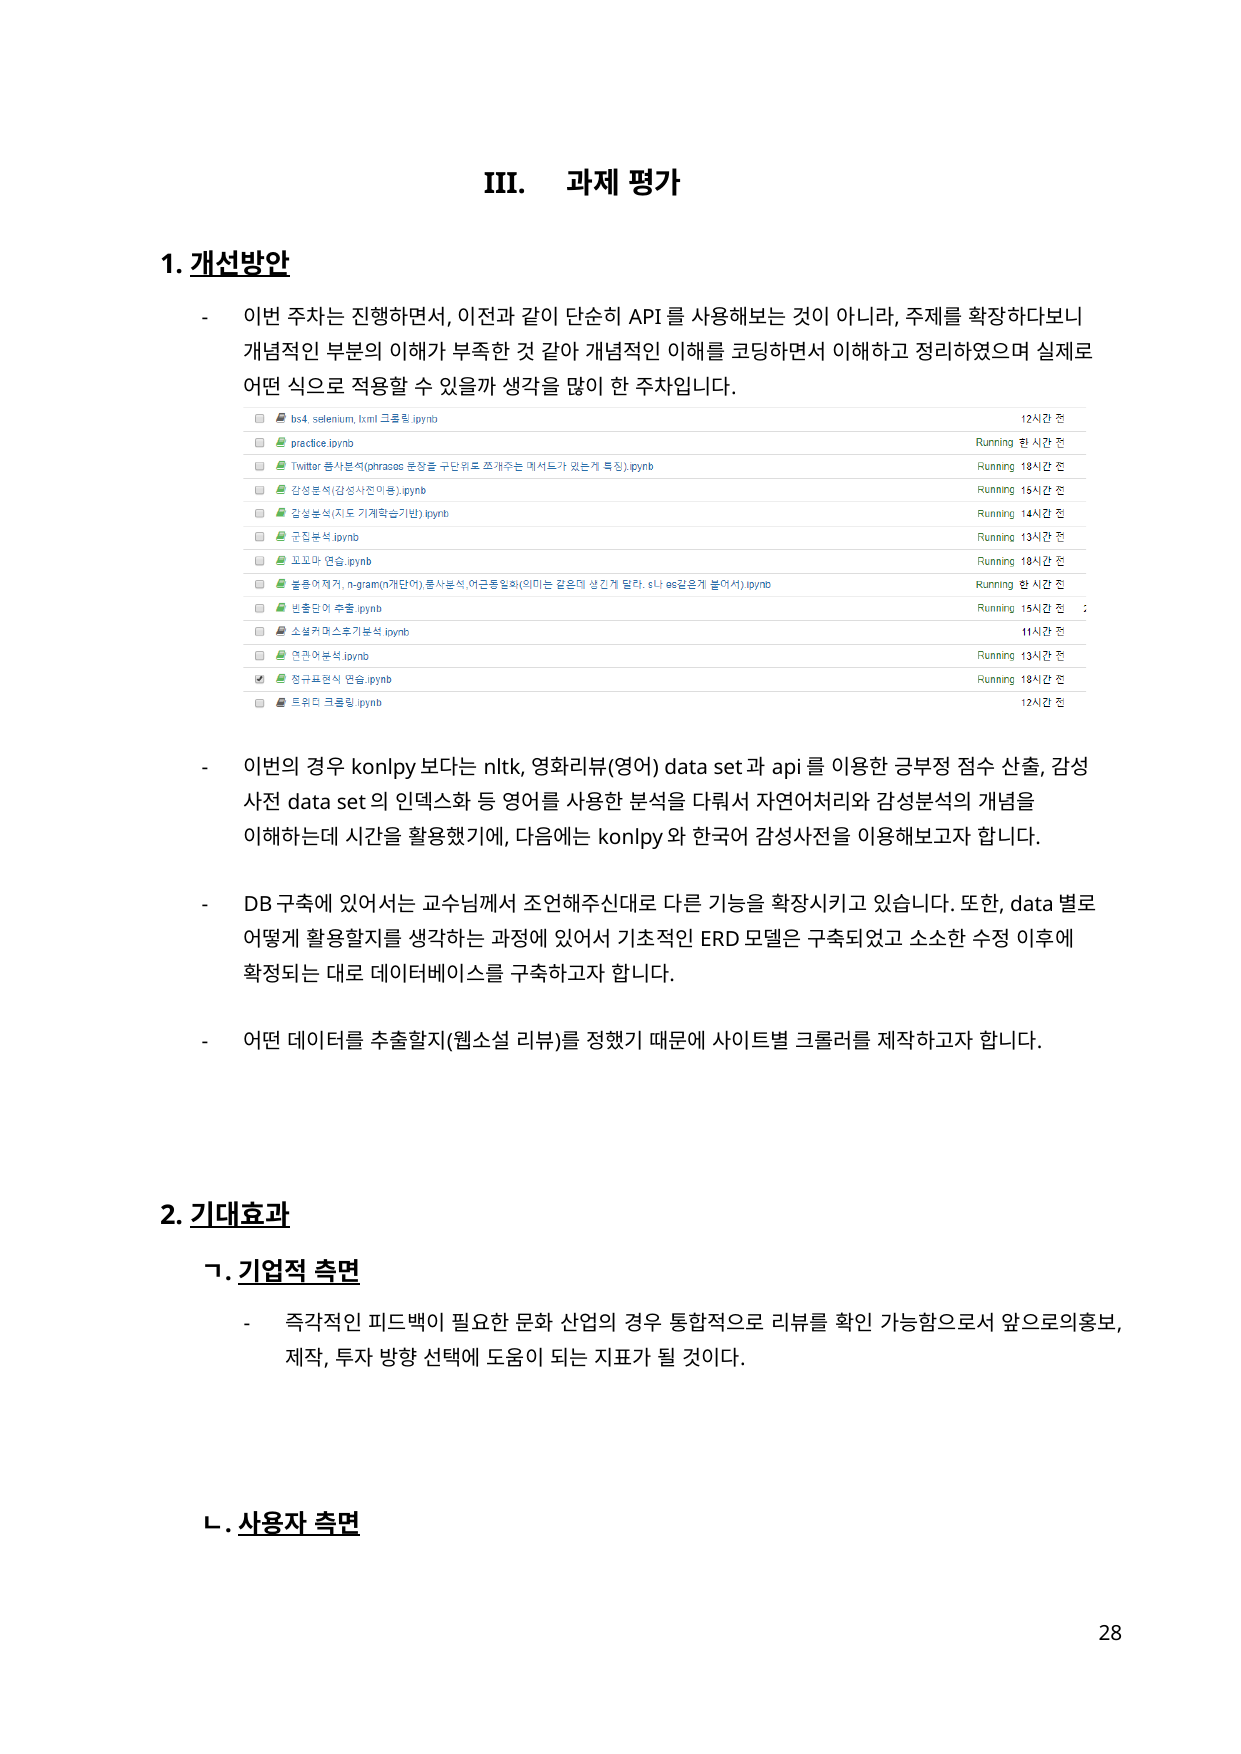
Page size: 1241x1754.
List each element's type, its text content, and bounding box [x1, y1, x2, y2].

text ㄱ. 기업적 측면 [118, 1252, 1122, 1288]
text 과제 평가 [43, 159, 1122, 202]
text ㄴ. 사용자 측면 [118, 1503, 1122, 1540]
text DB구축에 있어서는 교수님께서 조언해주신대로 다른 기능을 확장시키고 있습니다. 또한, data별로 어떻게 활용할지를 생각하는 과정에 있어서 기초적인 ERD모델은 구축되었고 소소한 수정 이후에 확정되는 대로 데이터베이스를 구축하고자 합니다. [201, 888, 1101, 987]
text 이번의 경우 konlpy보다는 nltk, 영화리뷰(영어) data set과 api를 이용한 긍부정 점수 산출, 감성 사전 data set의 인덱스화 등 영어를 사용한 분석을 다뤄서 자연어처리와 감성분석의 개념을 이해하는데 시간을 활용했기에, 다음에는 konlpy와 한국어 감성사전을 이용해보고자 합니다. [201, 751, 1101, 851]
text 어떤 데이터를 추출할지(웹소설 리뷰)를 정했기 때문에 사이트별 크롤러를 제작하고자 합니다. [201, 1024, 1101, 1055]
text 1. 개선방안 [118, 242, 1122, 281]
text 즉각적인 피드백이 필요한 문화 산업의 경우 통합적으로 리뷰를 확인 가능함으로서 앞으로의홍보, 제작, 투자 방향 선택에 도움이 되는 지표가 될 것이다. [243, 1306, 1122, 1371]
text 2. 기대효과 [118, 1193, 1122, 1232]
picture [243, 405, 1087, 714]
text 이번 주차는 진행하면서, 이전과 같이 단순히 API를 사용해보는 것이 아니라, 주제를 확장하다보니 개념적인 부분의 이해가 부족한 것 같아 개념적인 이해를 코딩하면서 이해하고 정리하였으며 실제로 어떤 식으로 적용할 수 있을까 생각을 많이 한 주차입니다. [201, 301, 1101, 400]
